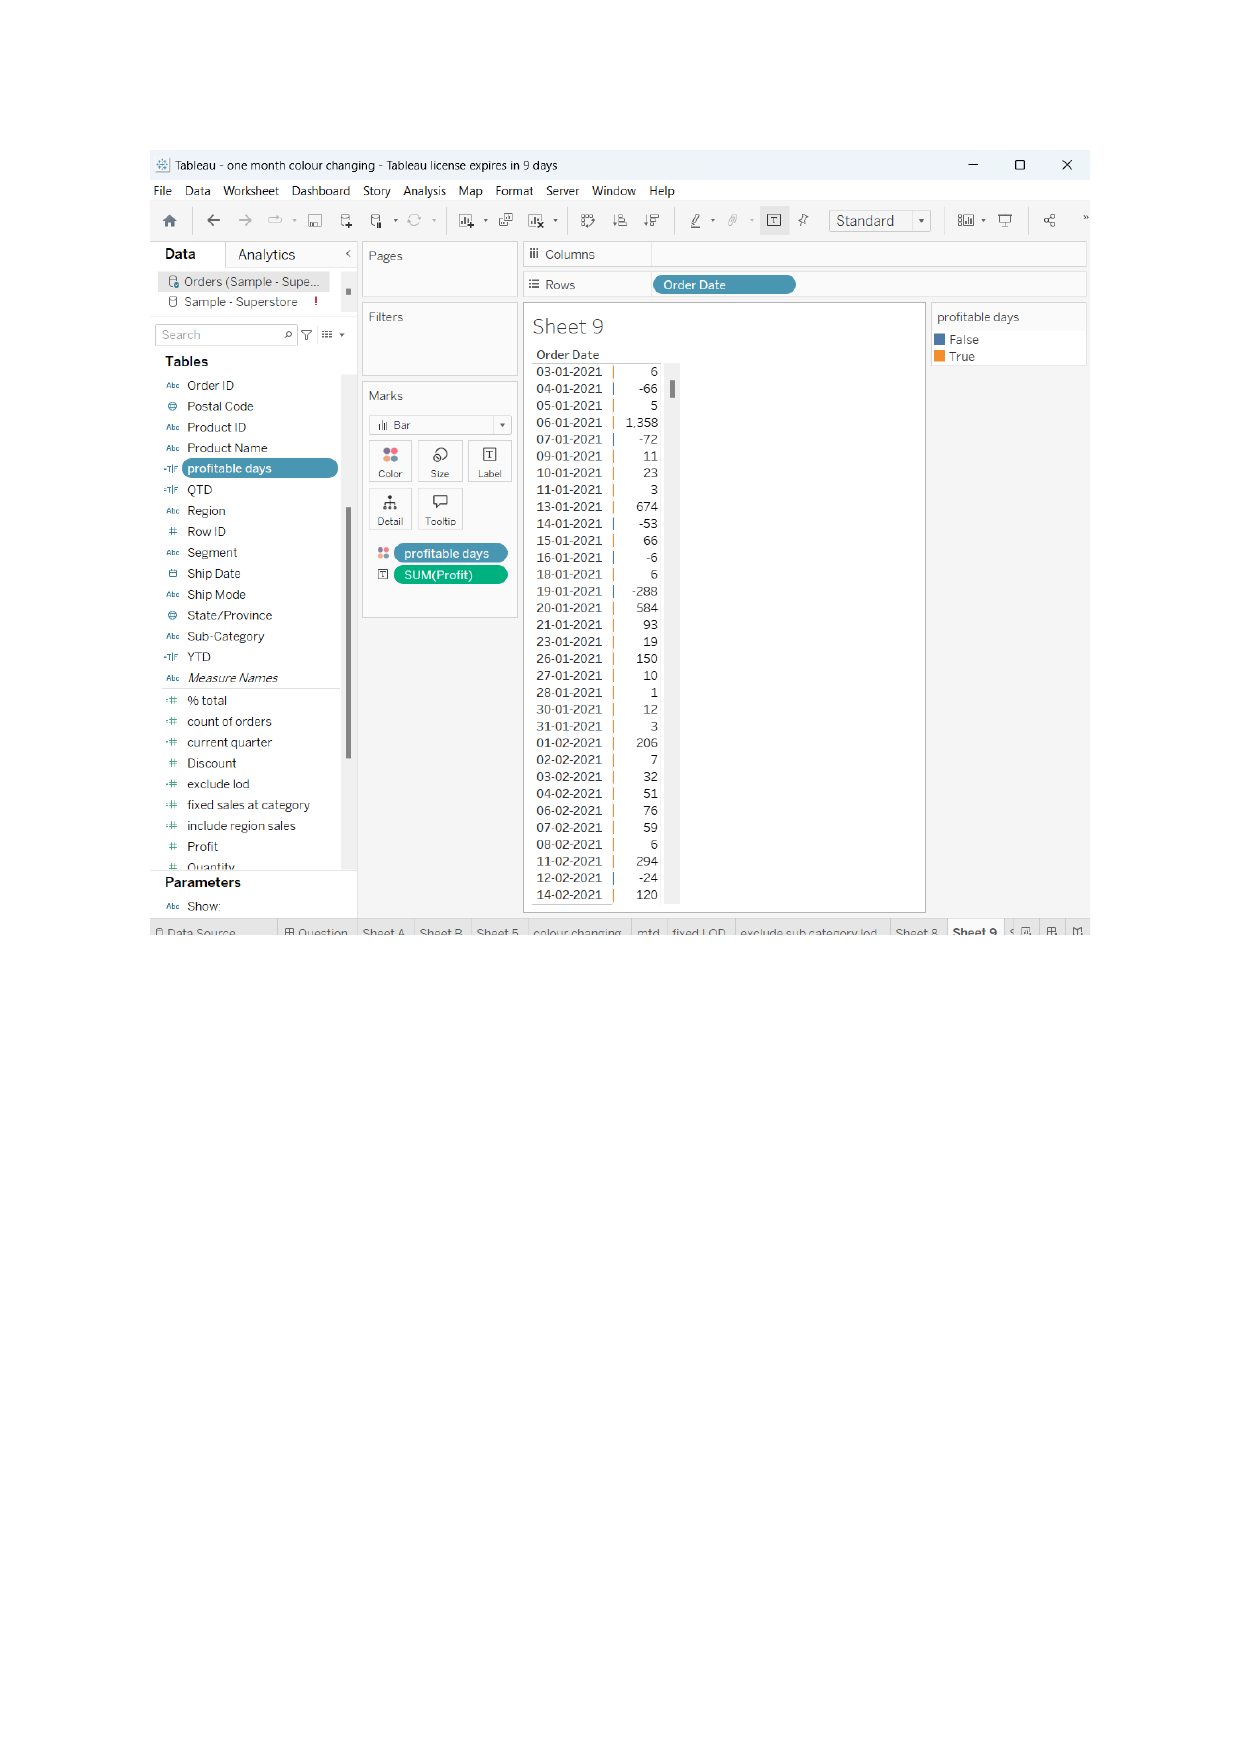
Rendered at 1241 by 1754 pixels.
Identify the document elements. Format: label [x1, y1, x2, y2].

picture [150, 150, 1091, 935]
